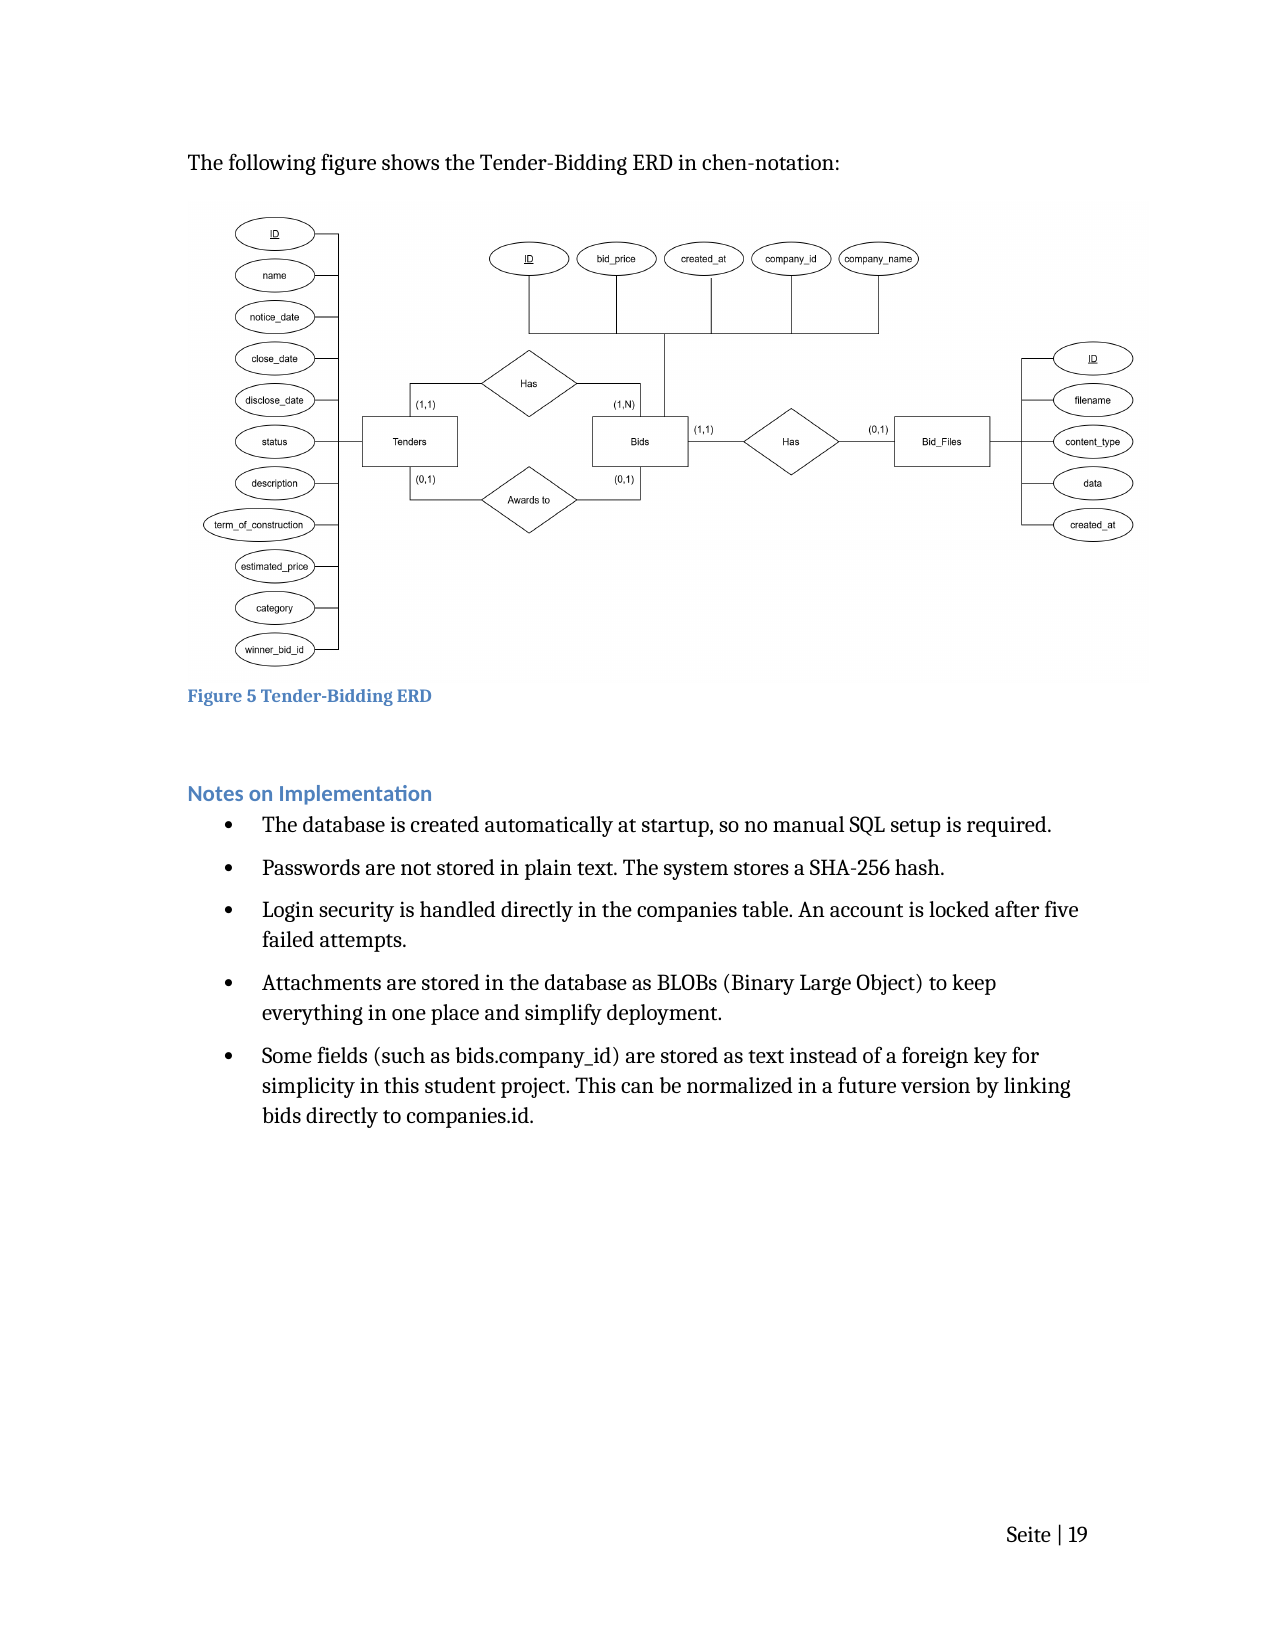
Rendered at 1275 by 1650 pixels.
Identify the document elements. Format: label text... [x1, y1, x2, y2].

text The following figure shows the Tender-Bidding ERD in chen-notation: [187, 150, 1087, 176]
list Attachments are stored in the database as BLOBs (Binary Large Object) to keep everything in one place and simplify deployment. [225, 970, 1087, 1027]
list Some fields (such as bids.company_id) are stored as text instead of a foreign key for simplicity in this student project. This can be normalized in a future version by linking bids directly to companies.id. [225, 1043, 1087, 1130]
picture [187, 201, 1149, 683]
subtitle Notes on Implementation [187, 779, 1087, 807]
list Login security is handled directly in the companies table. An account is locked after five failed attempts. [225, 897, 1087, 954]
list Passwords are not stored in plain text. The system stores a SHA-256 hash. [225, 854, 1087, 881]
list The database is created automatically at startup, so no manual SQL setup is required. [225, 812, 1087, 838]
